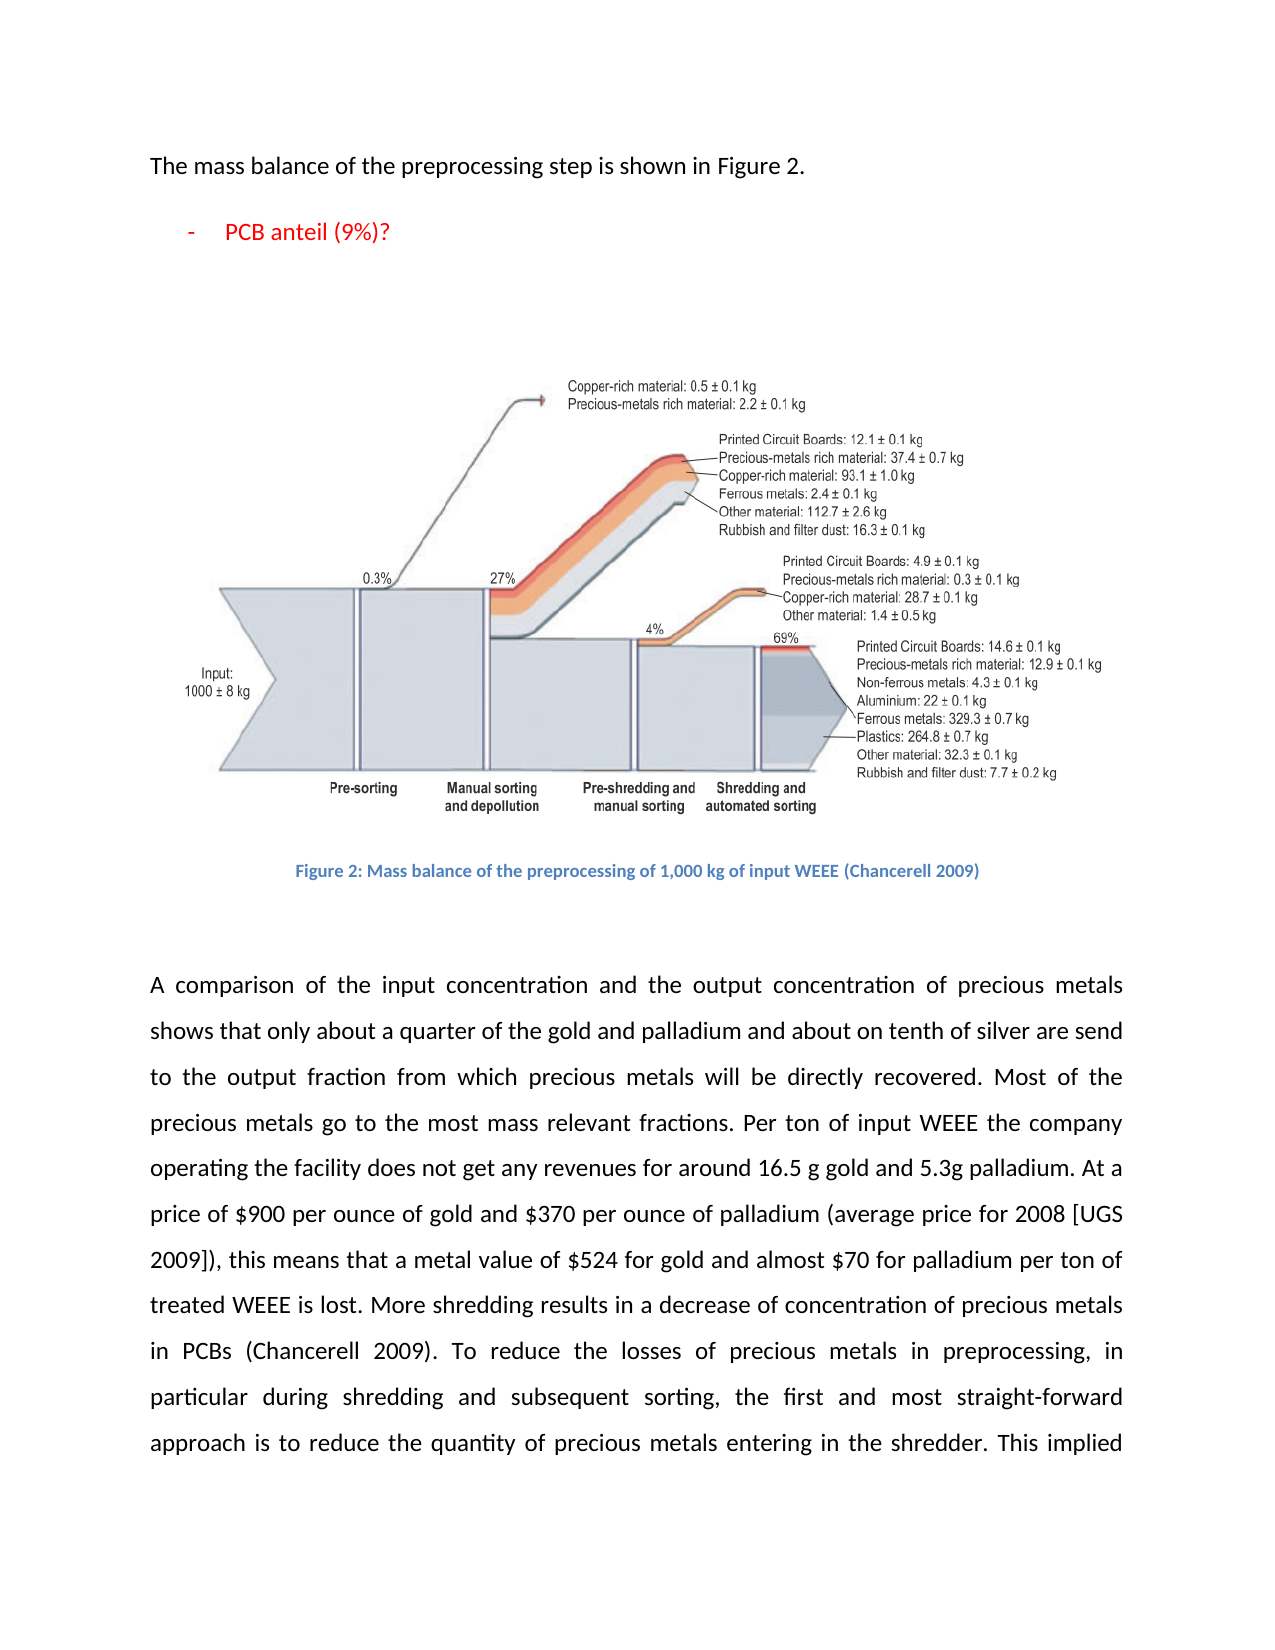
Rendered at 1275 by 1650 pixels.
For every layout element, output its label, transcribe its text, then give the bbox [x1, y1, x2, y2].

text Figure 2: Mass balance of the preprocessing of 1,000 kg of input WEEE [150, 859, 1125, 882]
list PCB anteil (9%)? [187, 217, 1125, 247]
picture [150, 349, 1125, 824]
text The mass balance of the preprocessing step is shown in Figure 2. [150, 150, 1125, 181]
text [150, 969, 1125, 1457]
